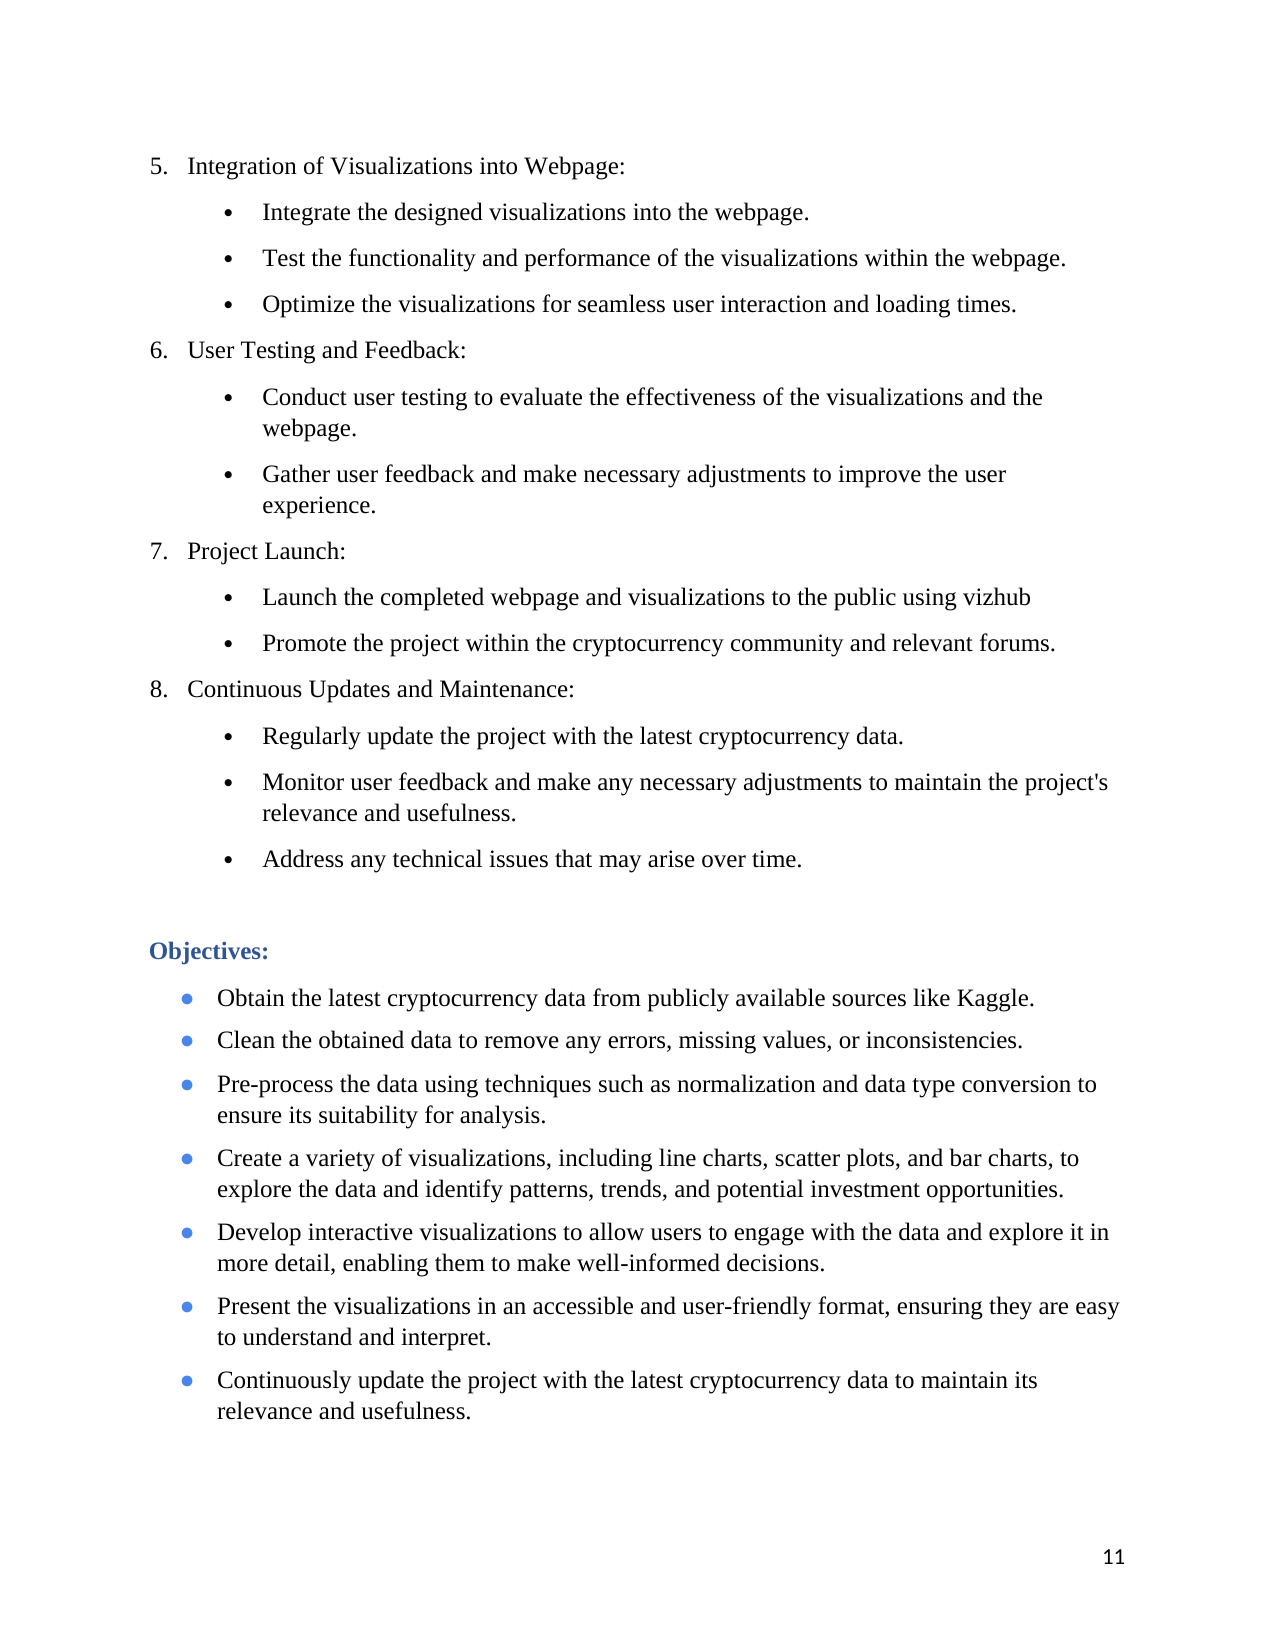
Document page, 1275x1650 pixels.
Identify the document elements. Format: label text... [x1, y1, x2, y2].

list Test the functionality and performance of the visualizations within the webpage. [224, 243, 1125, 272]
list Launch the completed webpage and visualizations to the public using vizhub [224, 582, 1125, 611]
list Create a variety of visualizations, including line charts, scatter plots, and bar charts, to explore the data and identify patterns, trends, and potential investment opportunities. [179, 1143, 1125, 1202]
list Pre-process the data using techniques such as normalization and data type conversion to ensure its suitability for analysis. [179, 1068, 1125, 1128]
list Promote the project within the cryptocurrency community and relevant forums. [224, 628, 1125, 657]
list User Testing and Feedback: [149, 336, 1125, 364]
list Monitor user feedback and make any necessary adjustments to maintain the project's relevance and usefulness. [224, 767, 1125, 827]
list Optimize the visualizations for seamless user interaction and loading times. [224, 289, 1125, 318]
list Clean the obtained data to remove any errors, missing values, or inconsistencies. [179, 1026, 1125, 1054]
list Continuous Updates and Maintenance: [149, 674, 1125, 703]
list Continuously update the project with the latest cryptocurrency data to maintain its relevance and usefulness. [179, 1365, 1125, 1425]
list Integration of Visualizations into Webpage: [149, 151, 1125, 180]
list Conduct user testing to evaluate the effectiveness of the visualizations and the webpage. [224, 382, 1125, 442]
list Project Launch: [149, 536, 1125, 565]
list Integrate the designed visualizations into the webpage. [224, 197, 1125, 226]
text Objectives: [148, 936, 1125, 965]
list Address any technical issues that may arise over time. [224, 844, 1125, 873]
list Develop interactive visualizations to allow users to engage with the data and explore it in more detail, enabling them to make well-informed decisions. [179, 1217, 1125, 1277]
list Obtain the latest cryptocurrency data from publicly available sources like Kaggle. [179, 982, 1125, 1011]
list Regularly update the project with the latest cryptocurrency data. [224, 721, 1125, 749]
list Present the visualizations in an accessible and user-friendly format, ensuring they are easy to understand and interpret. [179, 1291, 1125, 1351]
list Gather user feedback and make necessary adjustments to improve the user experience. [224, 459, 1125, 519]
